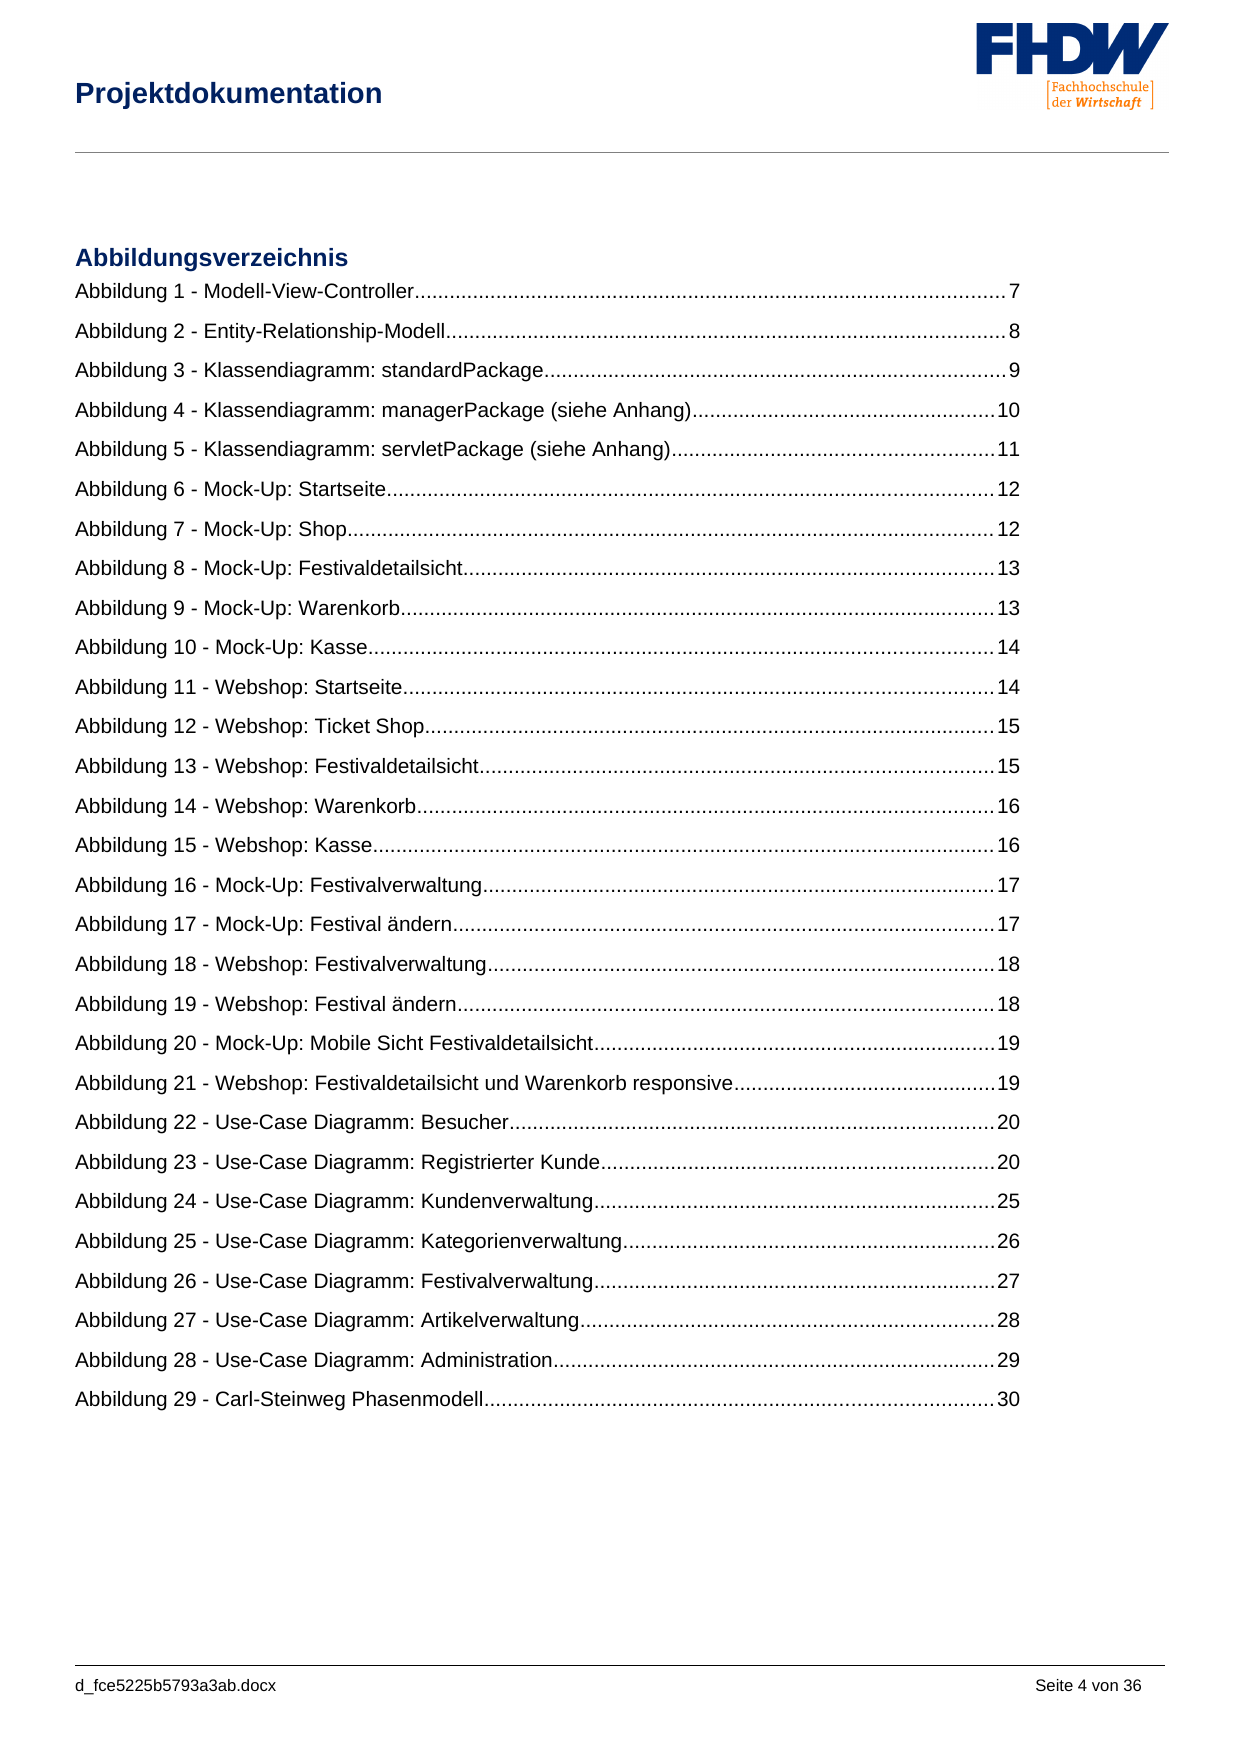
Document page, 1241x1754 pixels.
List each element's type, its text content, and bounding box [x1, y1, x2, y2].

text Abbildung 16 - Mock-Up: Festivalverwaltung 17 [75, 869, 1136, 897]
text Abbildung 15 - Webshop: Kasse 16 [75, 830, 1136, 857]
text Abbildung 22 - Use-Case Diagramm: Besucher 20 [75, 1107, 1136, 1134]
text Abbildung 17 - Mock-Up: Festival ändern 17 [75, 909, 1136, 936]
text Abbildung 6 - Mock-Up: Startseite 12 [75, 474, 1136, 501]
text Abbildung 1 - Modell-View-Controller 7 [75, 276, 1136, 303]
text Abbildung 20 - Mock-Up: Mobile Sicht Festivaldetailsicht 19 [75, 1028, 1136, 1055]
text Abbildung 3 - Klassendiagramm: standardPackage 9 [75, 355, 1136, 382]
text Abbildung 2 - Entity-Relationship-Modell 8 [75, 315, 1136, 342]
text Abbildung 23 - Use-Case Diagramm: Registrierter Kunde 20 [75, 1147, 1136, 1174]
text Abbildung 11 - Webshop: Startseite 14 [75, 672, 1136, 699]
text Abbildung 21 - Webshop: Festivaldetailsicht und Warenkorb responsive 19 [75, 1067, 1136, 1094]
text Abbildung 24 - Use-Case Diagramm: Kundenverwaltung 25 [75, 1186, 1136, 1213]
text Abbildung 27 - Use-Case Diagramm: Artikelverwaltung 28 [75, 1305, 1136, 1332]
text Abbildung 18 - Webshop: Festivalverwaltung 18 [75, 949, 1136, 976]
text Abbildung 29 - Carl-Steinweg Phasenmodell 30 [75, 1384, 1136, 1411]
text Abbildung 8 - Mock-Up: Festivaldetailsicht 13 [75, 553, 1136, 580]
text Abbildung 19 - Webshop: Festival ändern 18 [75, 988, 1136, 1015]
text Abbildung 7 - Mock-Up: Shop 12 [75, 513, 1136, 540]
text Abbildung 28 - Use-Case Diagramm: Administration 29 [75, 1344, 1136, 1372]
text Abbildung 13 - Webshop: Festivaldetailsicht 15 [75, 751, 1136, 778]
text Abbildung 26 - Use-Case Diagramm: Festivalverwaltung 27 [75, 1265, 1136, 1292]
text Abbildung 10 - Mock-Up: Kasse 14 [75, 632, 1136, 659]
text Abbildung 5 - Klassendiagramm: servletPackage (siehe Anhang) 11 [75, 434, 1136, 461]
text Abbildung 9 - Mock-Up: Warenkorb 13 [75, 592, 1136, 619]
text Abbildung 12 - Webshop: Ticket Shop 15 [75, 711, 1136, 738]
text Abbildung 4 - Klassendiagramm: managerPackage (siehe Anhang) 10 [75, 394, 1136, 422]
picture [976, 23, 1169, 110]
text Abbildung 25 - Use-Case Diagramm: Kategorienverwaltung 26 [75, 1226, 1136, 1253]
text Abbildung 14 - Webshop: Warenkorb 16 [75, 790, 1136, 817]
subtitle Abbildungsverzeichnis [75, 243, 1165, 272]
